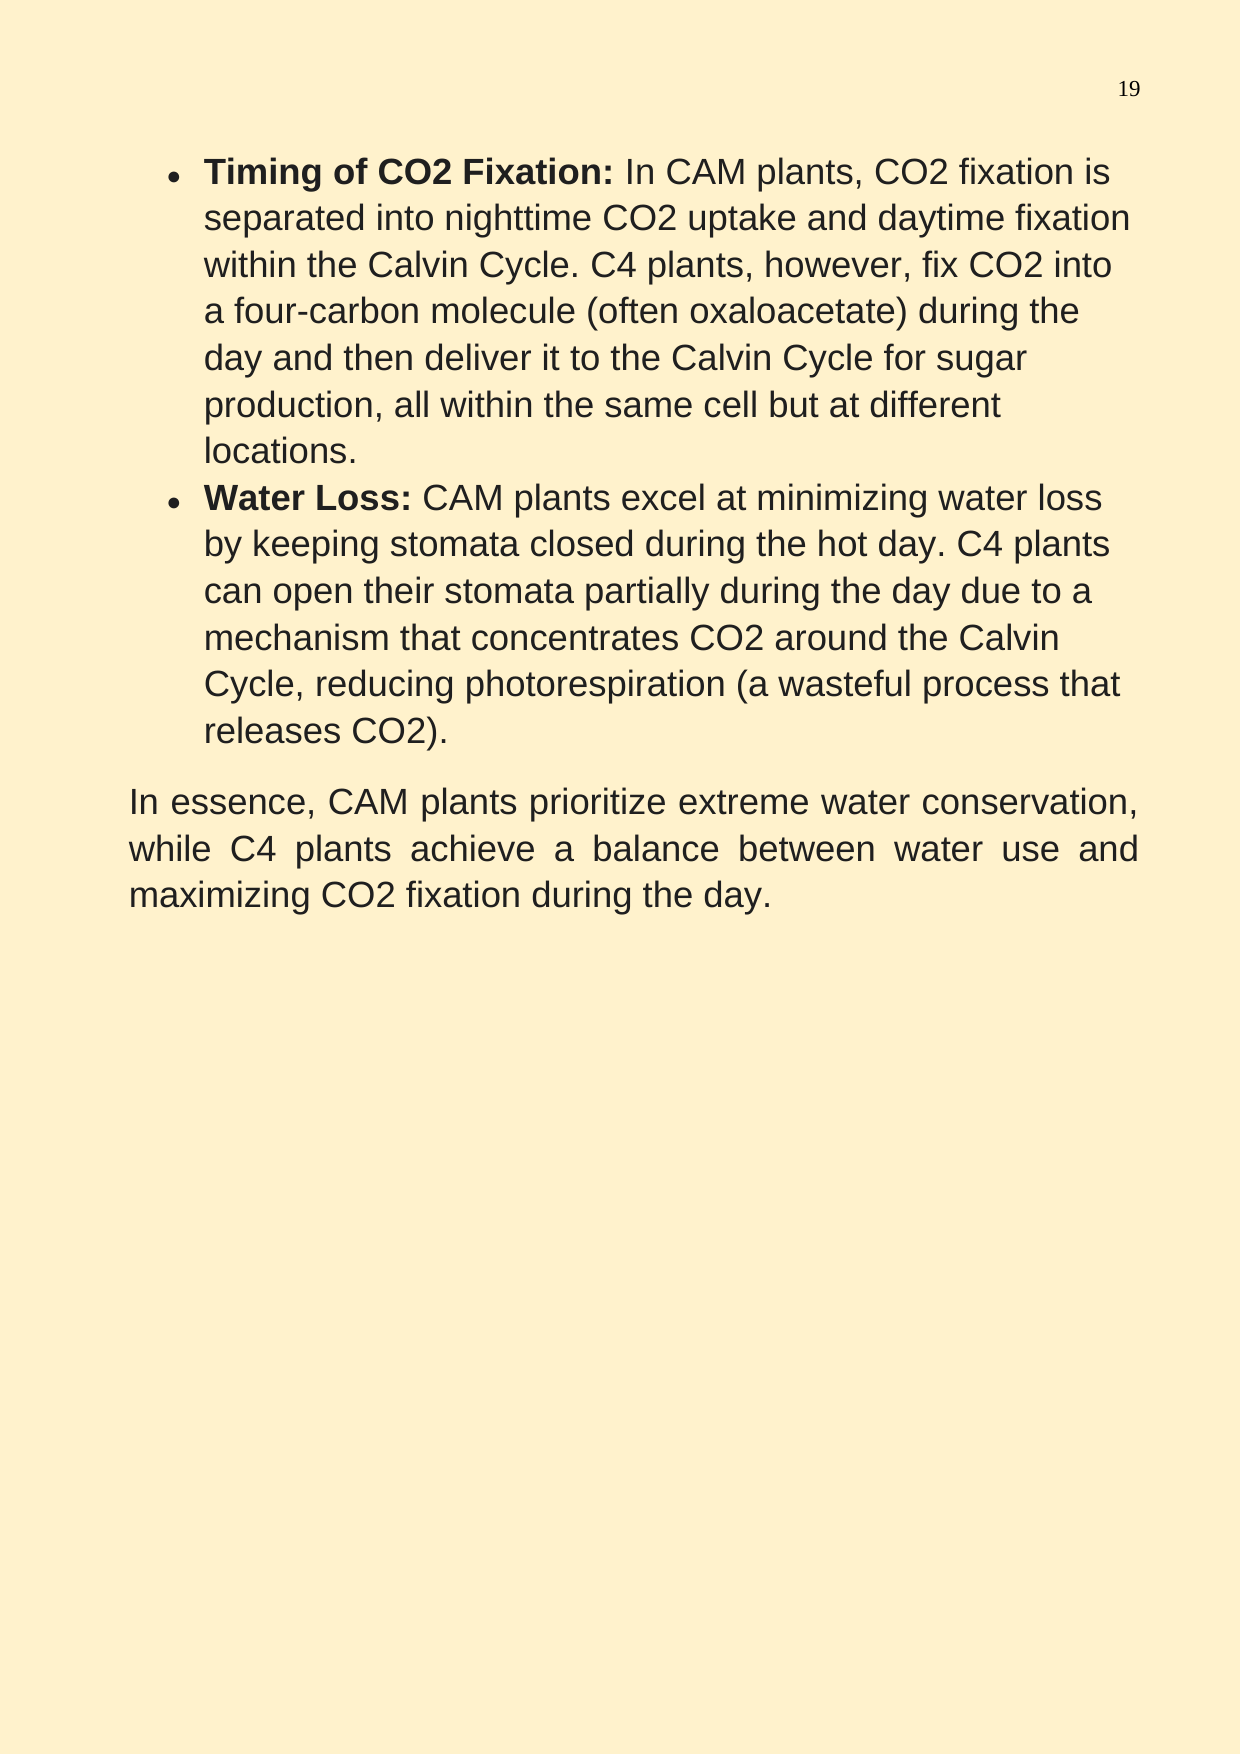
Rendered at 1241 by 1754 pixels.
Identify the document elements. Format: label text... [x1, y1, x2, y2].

text In essence, CAM plants prioritize extreme water conservation, while C4 plants achieve a balance between water use and maximizing CO2 fixation during the day. [128, 780, 1140, 915]
list Timing of CO2 Fixation: In CAM plants, CO2 fixation is separated into nighttime CO2 uptake and daytime fixation within the Calvin Cycle. C4 plants, however, fix CO2 into a four-carbon molecule (often oxaloacetate) during the day and then deliver it to the Calvin Cycle for sugar production, all within the same cell but at different locations. [166, 150, 1140, 471]
list Water Loss: CAM plants excel at minimizing water loss by keeping stomata closed during the hot day. C4 plants can open their stomata partially during the day due to a mechanism that concentrates CO2 around the Calvin Cycle, reducing photorespiration (a wasteful process that releases CO2). [166, 476, 1140, 751]
